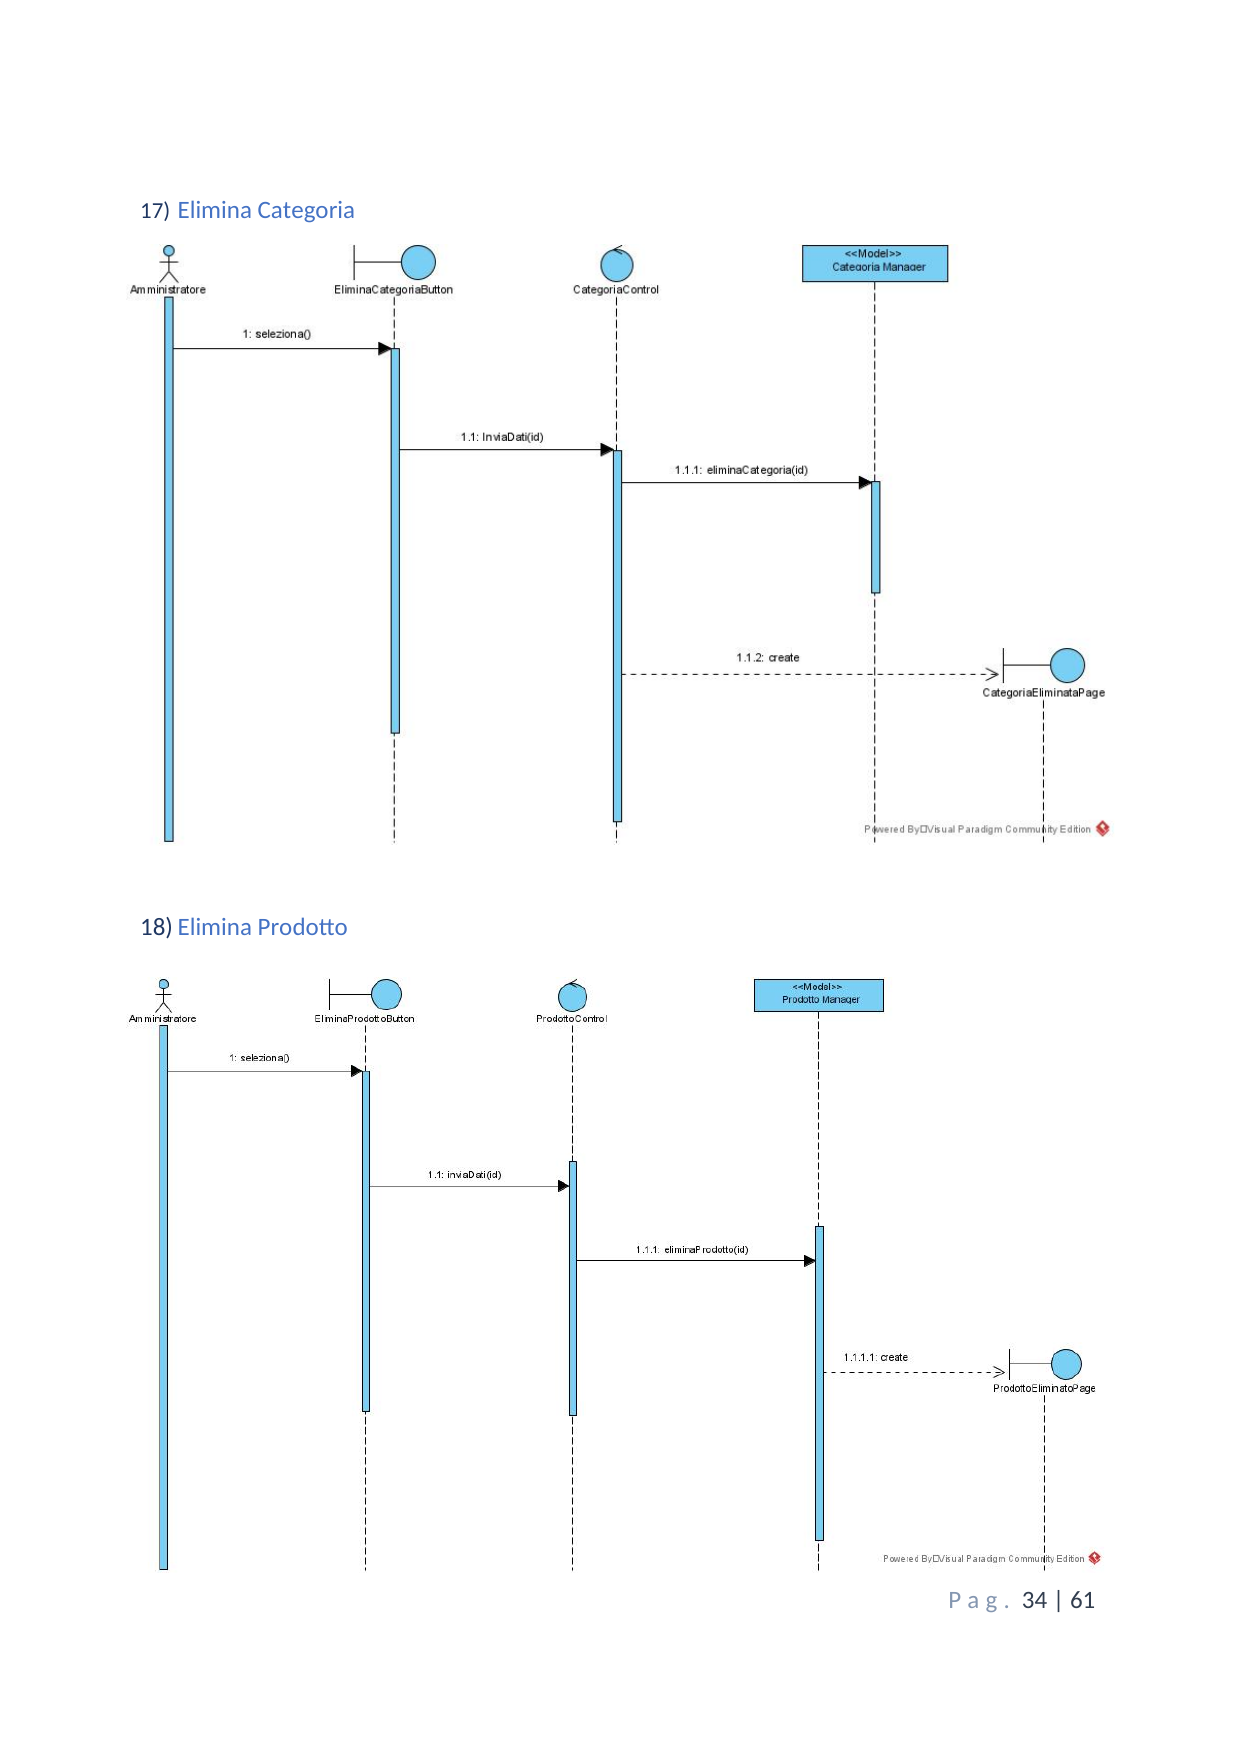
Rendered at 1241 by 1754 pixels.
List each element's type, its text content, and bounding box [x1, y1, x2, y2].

picture [118, 977, 1105, 1573]
picture [118, 244, 1115, 846]
list Elimina Categoria [140, 194, 1122, 225]
list Elimina Prodotto [140, 911, 1122, 942]
